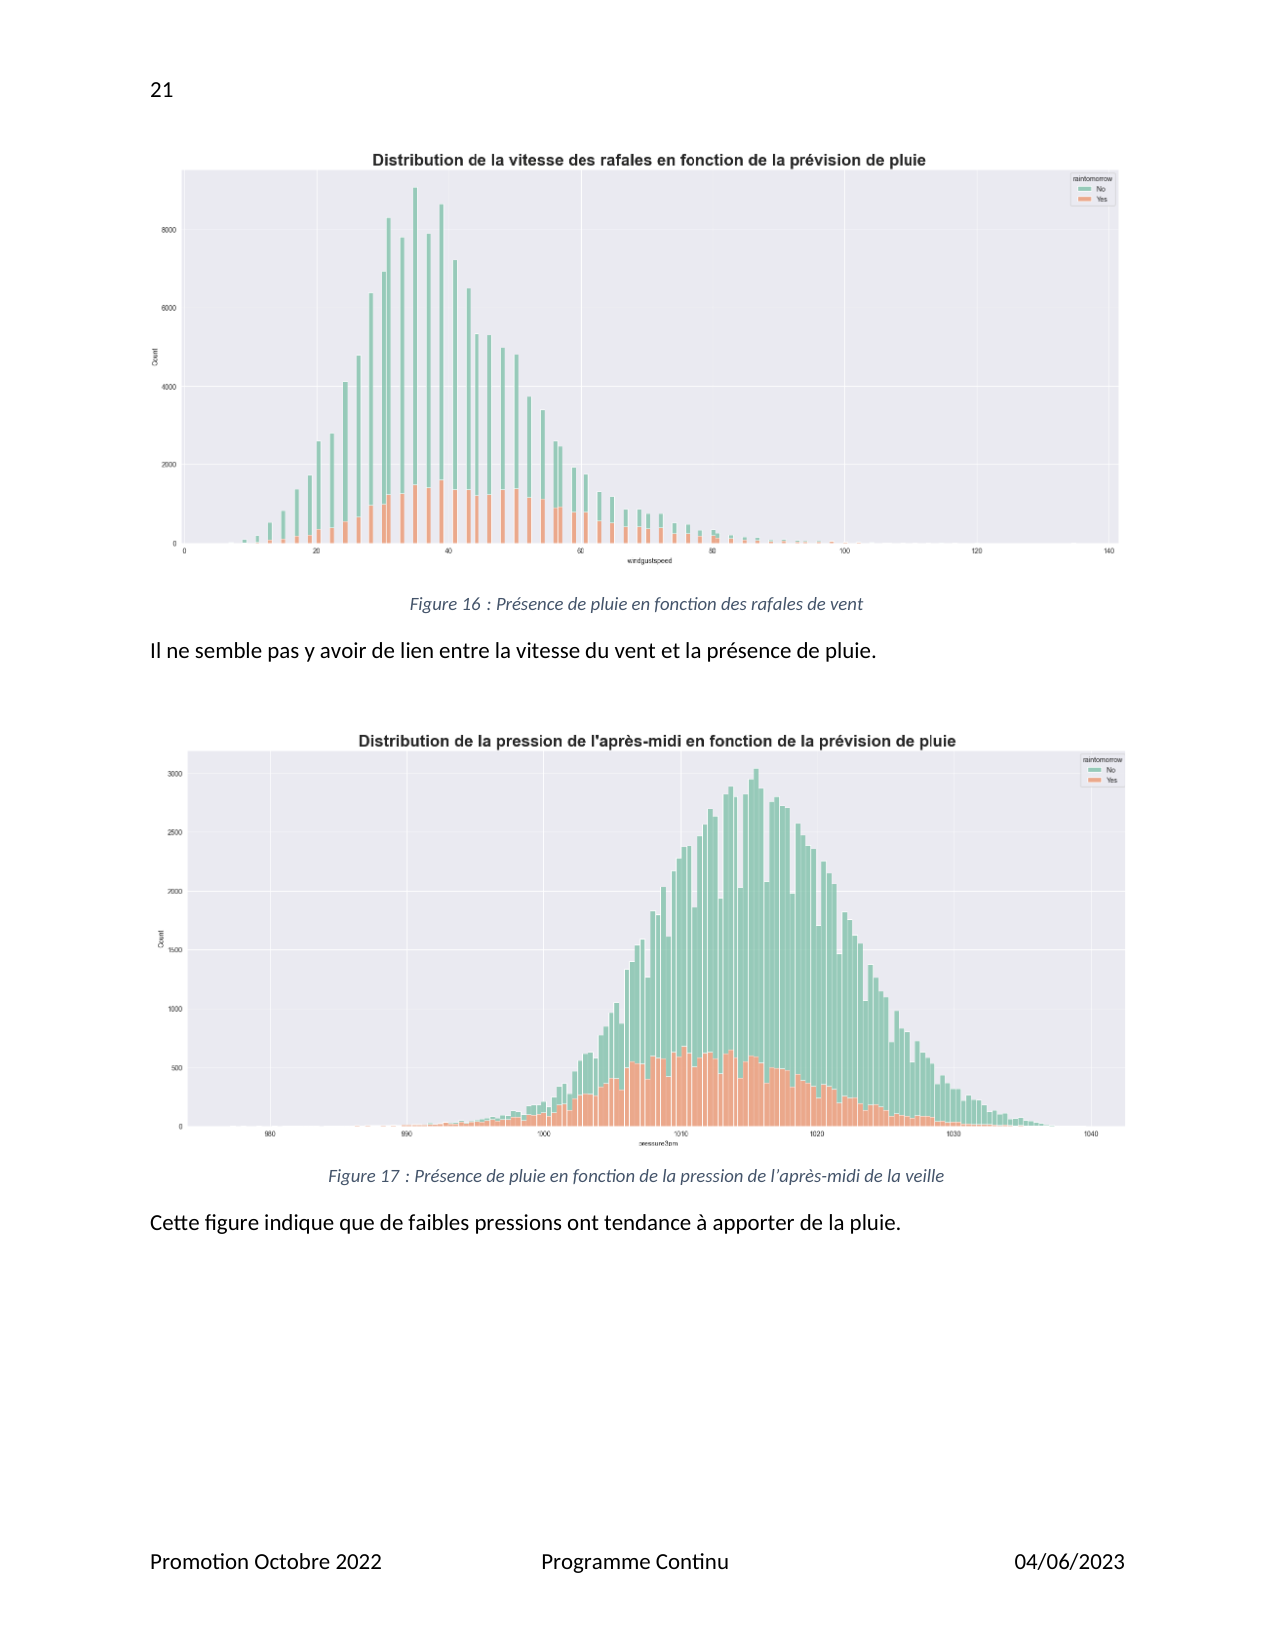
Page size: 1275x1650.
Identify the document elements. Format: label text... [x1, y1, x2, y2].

text Il ne semble pas y avoir de lien entre la vitesse du vent et la présence de pluie. [150, 636, 1125, 664]
picture [150, 730, 1125, 1146]
text Cette figure indique que de faibles pressions ont tendance à apporter de la pluie. [150, 1208, 1125, 1236]
text Figure 17 : Présence de pluie en fonction de la pression de l’après-midi de la veille [150, 1164, 1125, 1187]
picture [150, 150, 1125, 574]
text Figure 16 : Présence de pluie en fonction des rafales de vent [150, 592, 1125, 615]
